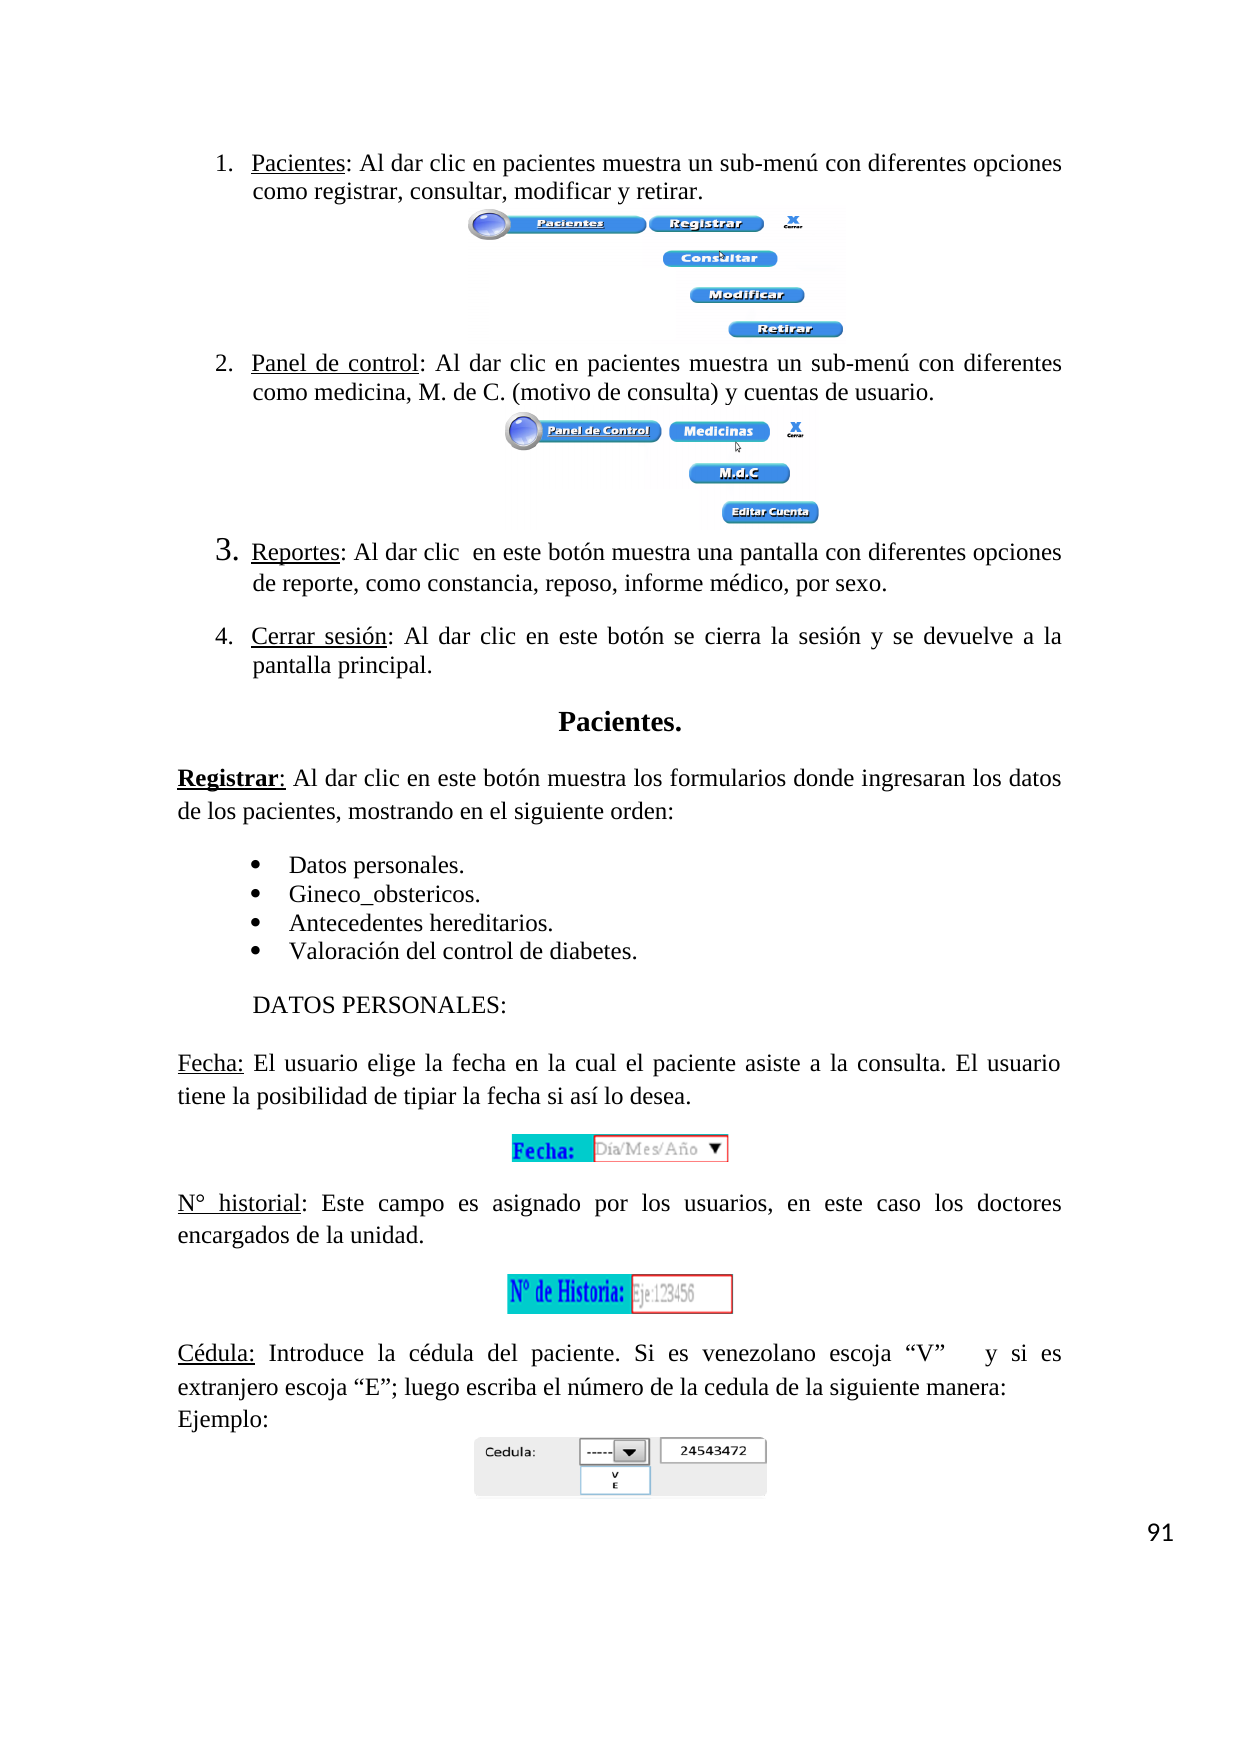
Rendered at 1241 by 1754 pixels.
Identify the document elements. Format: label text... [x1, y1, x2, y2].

text Ejemplo: [177, 1404, 1063, 1433]
picture [507, 1274, 734, 1314]
text Registrar: Al dar clic en este botón muestra los formularios donde ingresaran los datos de los pacientes, mostrando en el siguiente orden: [177, 763, 1063, 825]
text Fecha: El usuario elige la fecha en la cual el paciente asiste a la consulta. El usuario tiene la posibilidad de tipiar la fecha si así lo desea. [177, 1048, 1063, 1109]
list Panel de control: Al dar clic en pacientes muestra un sub-menú con diferentes como medicina, M. de C. (motivo de consulta) y cuentas de usuario. [215, 348, 1063, 405]
list Reportes: Al dar clic en este botón muestra una pantalla con diferentes opciones de reporte, como constancia, reposo, informe médico, por sexo. [215, 529, 1063, 596]
text Cédula: Introduce la cédula del paciente. Si es venezolano escoja “V” y si es extranjero escoja “E”; luego escriba el número de la cedula de la siguiente manera: [177, 1338, 1063, 1400]
text N° historial: Este campo es asignado por los usuarios, en este caso los doctores encargados de la unidad. [177, 1188, 1063, 1249]
list Cerrar sesión: Al dar clic en este botón se cierra la sesión y se devuelve a la pantalla principal. [215, 621, 1063, 679]
text Pacientes. [177, 704, 1063, 737]
list DATOS PERSONALES: [252, 990, 1063, 1019]
picture [471, 1437, 769, 1499]
list Pacientes: Al dar clic en pacientes muestra un sub-menú con diferentes opciones como registrar, consultar, modificar y retirar. [215, 148, 1063, 205]
list Antecedentes hereditarios. [251, 908, 1063, 936]
picture [511, 1134, 729, 1162]
list Valoración del control de diabetes. [251, 936, 1063, 965]
list Datos personales. [251, 850, 1063, 879]
list Gineco_obstericos. [251, 879, 1063, 908]
